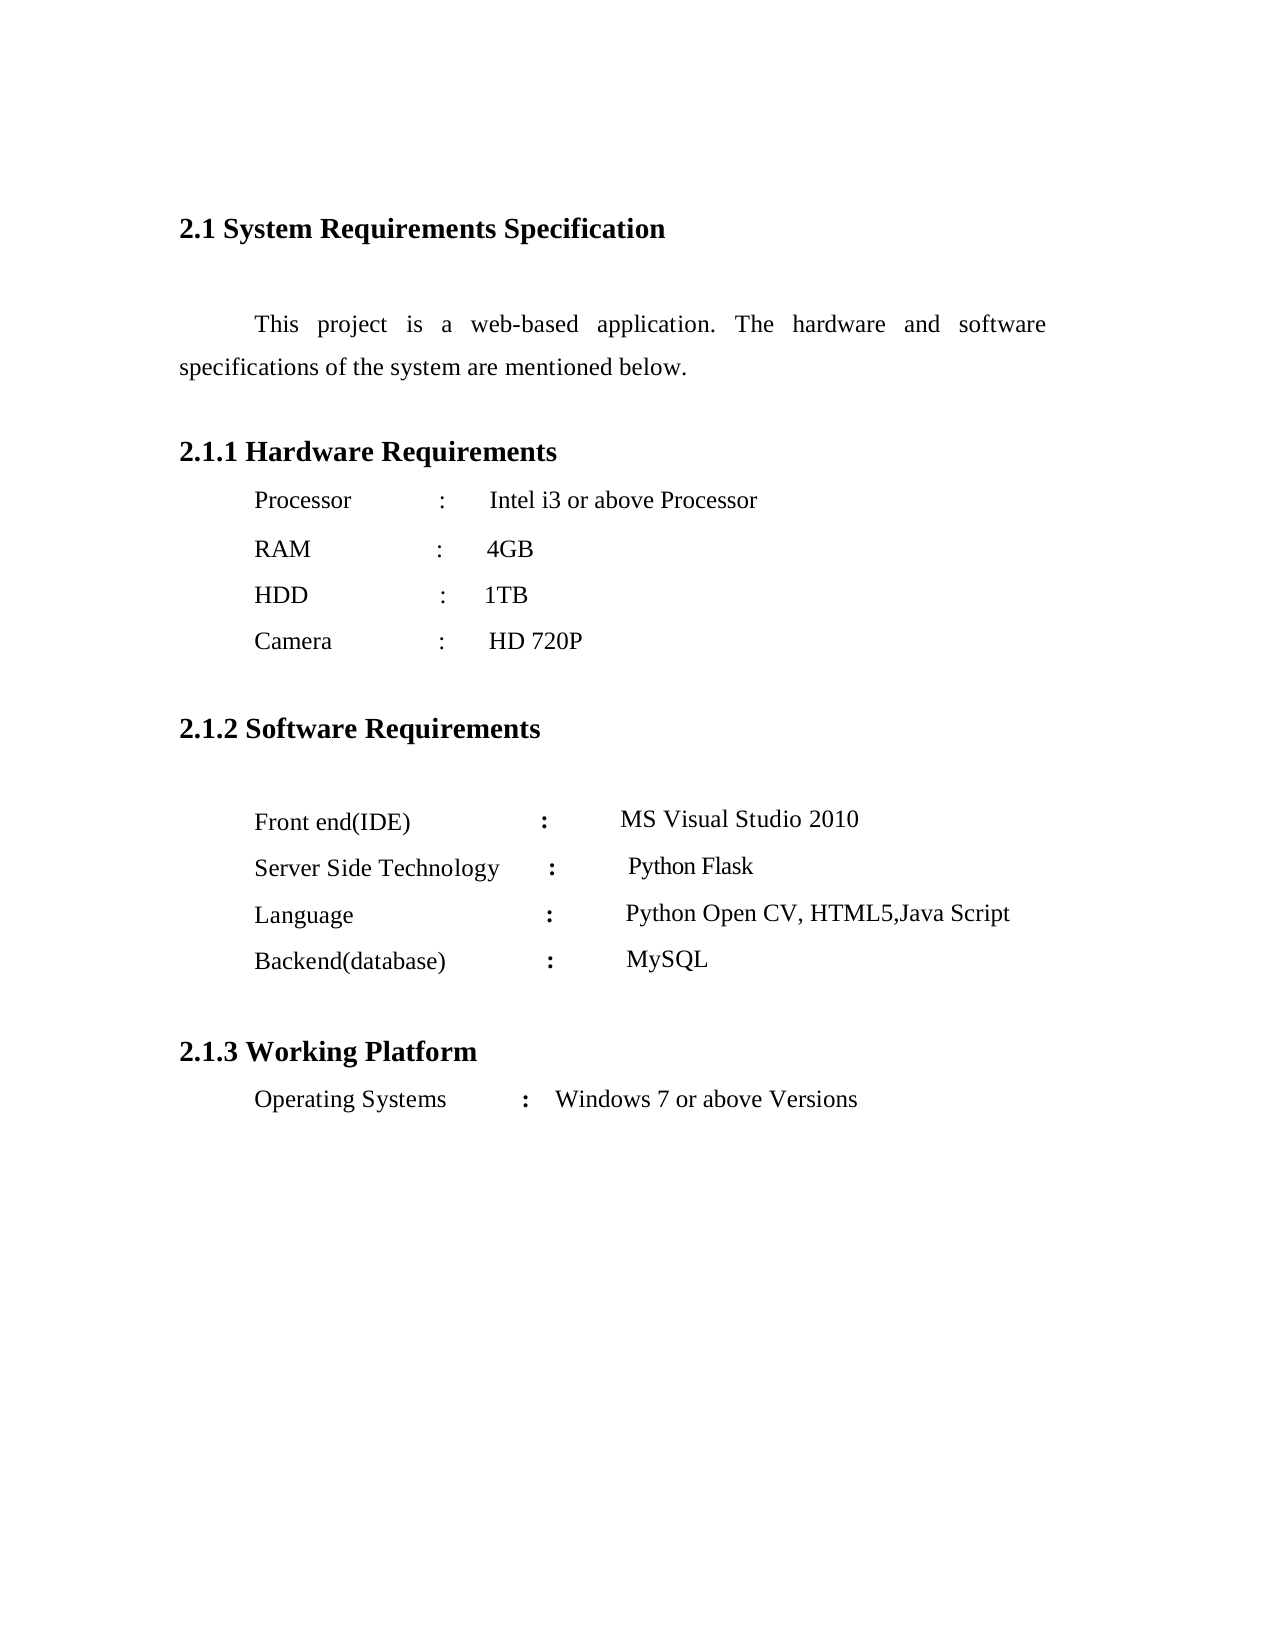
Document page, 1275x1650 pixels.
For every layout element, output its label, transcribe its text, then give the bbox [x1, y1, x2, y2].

text 2.1 System Requirements Specification [179, 211, 1096, 244]
text 2.1.1 Hardware Requirements [179, 433, 1096, 467]
text Processor : Intel i3 or above Processor [179, 485, 1096, 514]
text Server Side Technology : Python Flask [179, 851, 1096, 882]
text Language : Python Open CV, HTML5,Java Script Backend(database) : MySQL [179, 898, 1096, 975]
text HDD : 1TB [179, 580, 631, 609]
text RAM : 4GB [179, 534, 631, 563]
text Operating Systems : Windows 7 or above Versions [179, 1084, 1095, 1113]
text 2.1.2 Software Requirements [179, 711, 1096, 744]
text Front end(IDE) : MS Visual Studio 2010 [179, 804, 1096, 836]
text Camera : HD 720P [179, 626, 631, 655]
text 2.1.3 Working Platform [179, 1034, 1096, 1067]
text This project is a web-based application. The hardware and software specifications of the system are mentioned below. [179, 309, 1047, 381]
